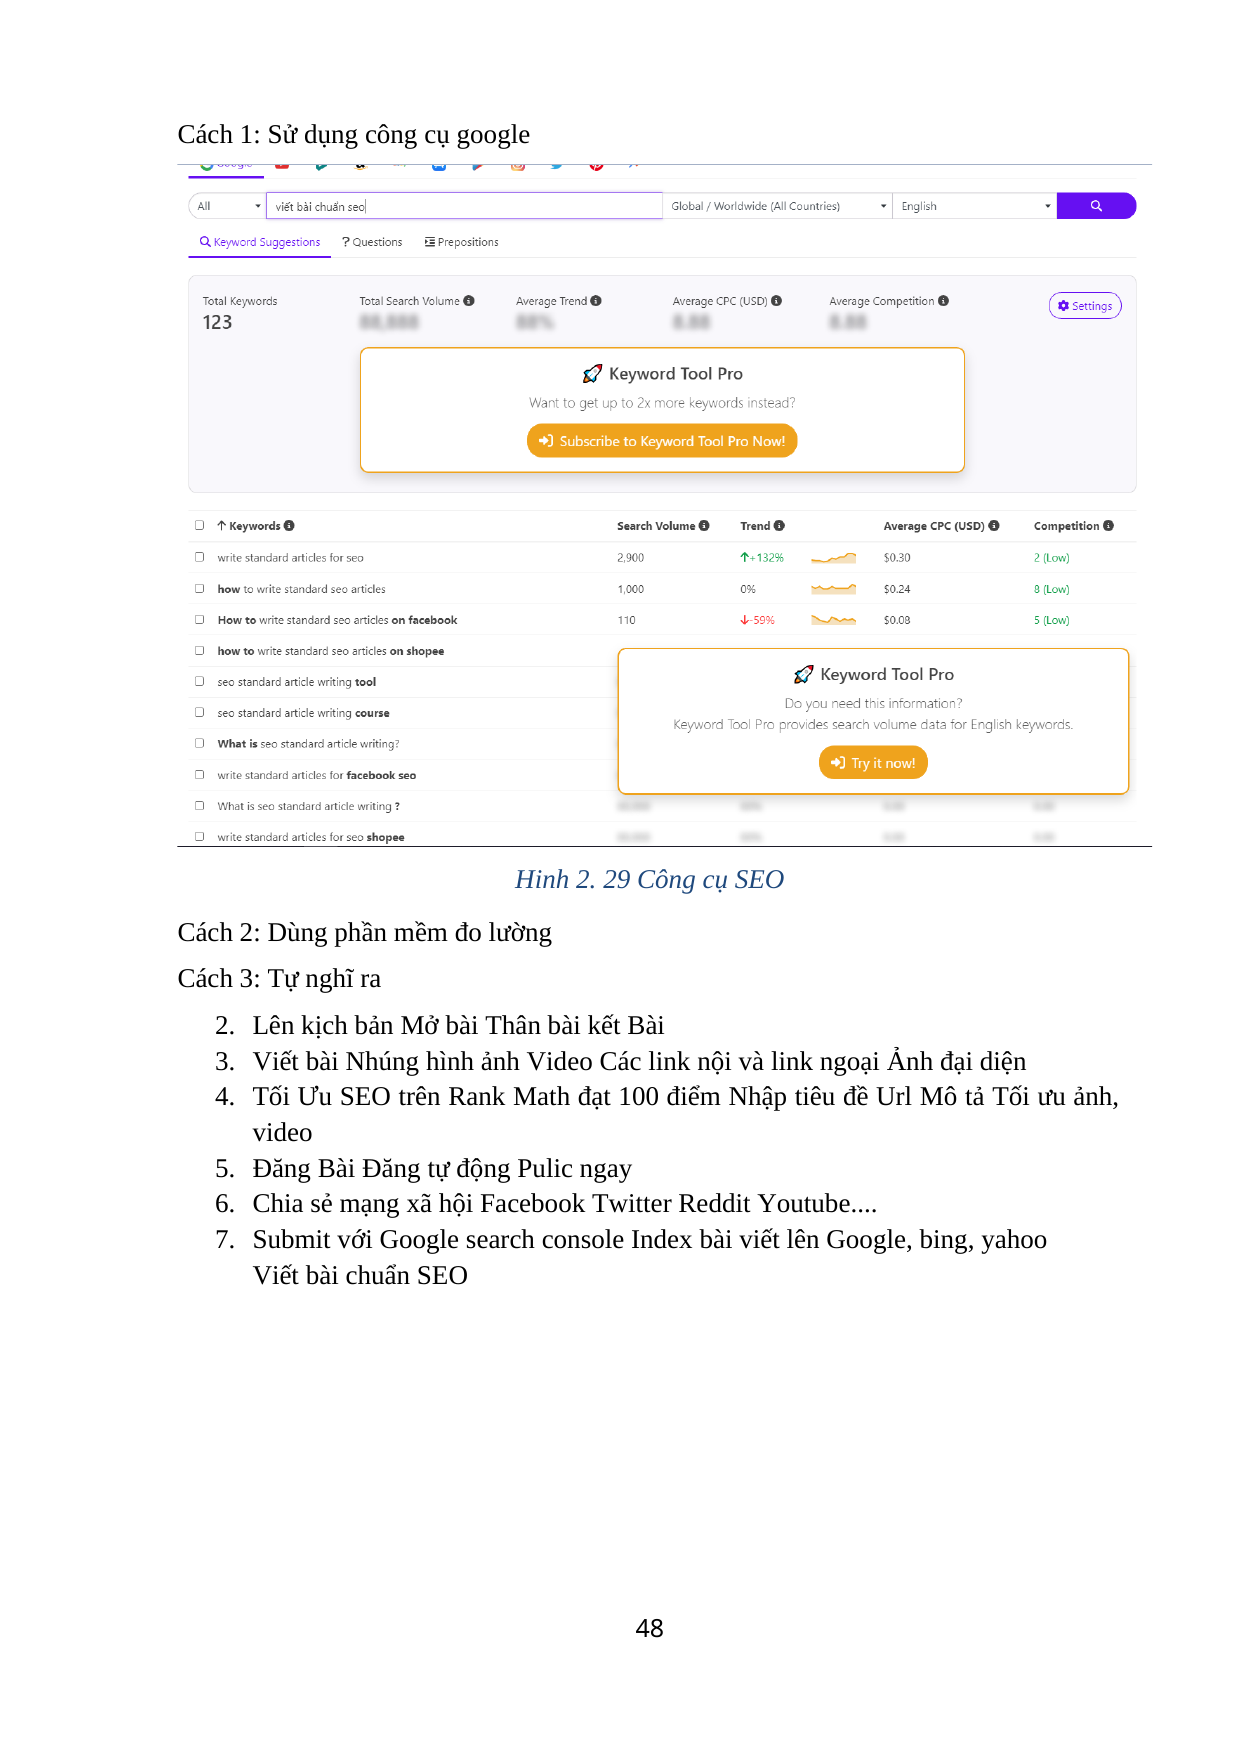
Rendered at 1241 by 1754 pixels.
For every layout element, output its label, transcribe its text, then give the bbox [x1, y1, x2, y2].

text Hinh 2. 29 Công cụ SEO [177, 864, 1122, 895]
list Viết bài Nhúng hình ảnh Video Các link nội và link ngoại Ảnh đại diện [215, 1045, 1122, 1076]
list Lên kịch bản Mở bài Thân bài kết Bài [215, 1009, 1122, 1040]
list Tối Ưu SEO trên Rank Math đạt 100 điểm Nhập tiêu đề Url Mô tả Tối ưu ảnh, video [215, 1080, 1122, 1147]
list Viết bài chuẩn SEO [252, 1259, 1122, 1290]
list Chia sẻ mạng xã hội Facebook Twitter Reddit Youtube.... [215, 1188, 1122, 1219]
text Cách 2: Dùng phần mềm đo lường [177, 916, 1122, 947]
text Cách 1: Sử dụng công cụ google [177, 118, 1122, 149]
list Đăng Bài Đăng tự động Pulic ngay [215, 1152, 1122, 1183]
list Submit với Google search console Index bài viết lên Google, bing, yahoo [215, 1223, 1122, 1254]
text Cách 3: Tự nghĩ ra [177, 962, 1122, 993]
picture [177, 164, 1153, 847]
